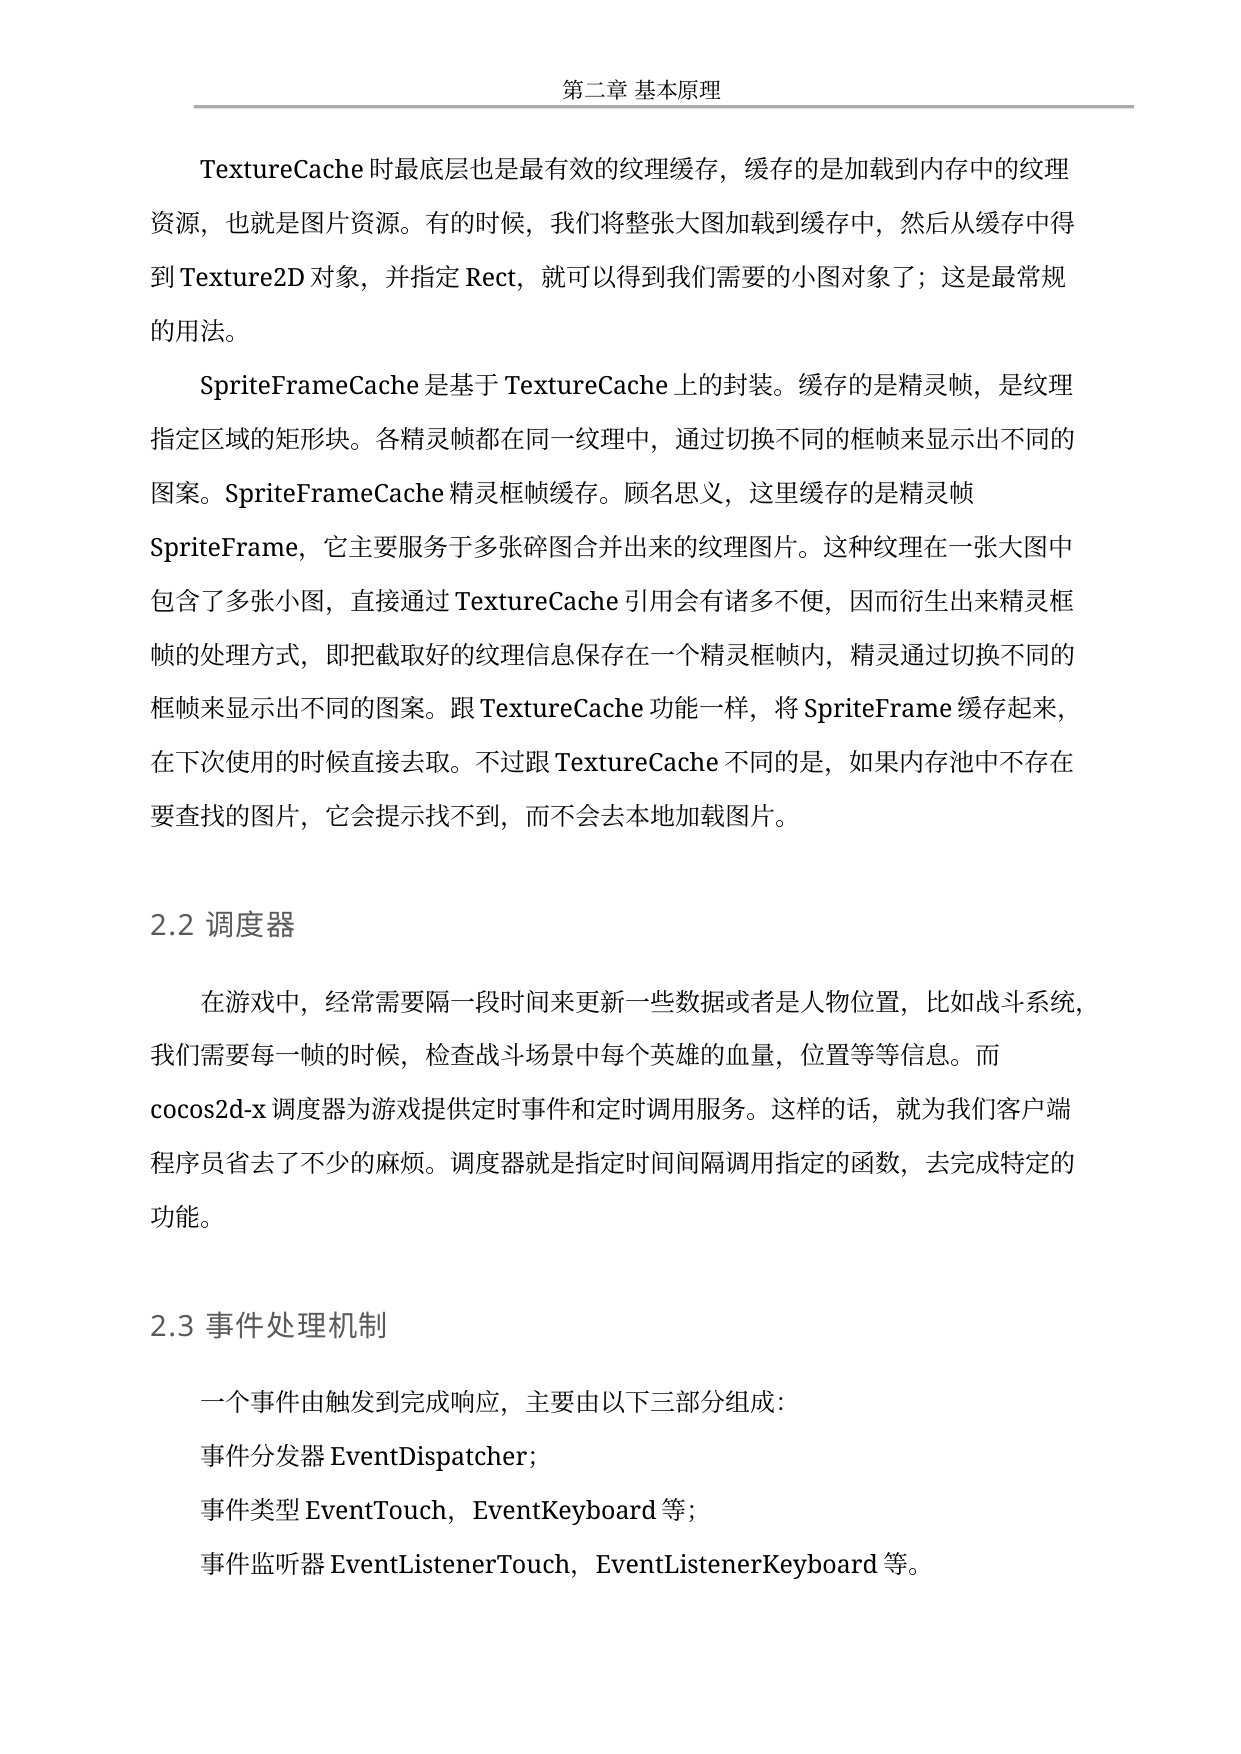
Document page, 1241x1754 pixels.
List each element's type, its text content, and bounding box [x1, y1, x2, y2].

subtitle 2.3 事件处理机制 [150, 1303, 1090, 1345]
text SpriteFrameCache是基于TextureCache上的封装。缓存的是精灵帧，是纹理指定区域的矩形块。各精灵帧都在同一纹理中，通过切换不同的框帧来显示出不同的图案。SpriteFrameCache精灵框帧缓存。顾名思义，这里缓存的是精灵帧SpriteFrame，它主要服务于多张碎图合并出来的纹理图片。这种纹理在一张大图中包含了多张小图，直接通过TextureCache引用会有诸多不便，因而衍生出来精灵框帧的处理方式，即把截取好的纹理信息保存在一个精灵框帧内，精灵通过切换不同的框帧来显示出不同的图案。跟TextureCache功能一样，将SpriteFrame缓存起来，在下次使用的时候直接去取。不过跟TextureCache不同的是，如果内存池中不存在要查找的图片，它会提示找不到，而不会去本地加载图片。 [150, 366, 1090, 833]
text 一个事件由触发到完成响应，主要由以下三部分组成： [150, 1383, 1090, 1419]
text TextureCache时最底层也是最有效的纹理缓存，缓存的是加载到内存中的纹理资源，也就是图片资源。有的时候，我们将整张大图加载到缓存中，然后从缓存中得到Texture2D对象，并指定Rect，就可以得到我们需要的小图对象了；这是最常规的用法。 [150, 150, 1090, 348]
text 事件分发器EventDispatcher； [150, 1437, 1090, 1473]
text 事件监听器EventListenerTouch，EventListenerKeyboard等。 [150, 1545, 1090, 1581]
text 在游戏中，经常需要隔一段时间来更新一些数据或者是人物位置，比如战斗系统，我们需要每一帧的时候，检查战斗场景中每个英雄的血量，位置等等信息。而cocos2d-x调度器为游戏提供定时事件和定时调用服务。这样的话，就为我们客户端程序员省去了不少的麻烦。调度器就是指定时间间隔调用指定的函数，去完成特定的功能。 [150, 982, 1090, 1234]
text 事件类型EventTouch，EventKeyboard等； [150, 1491, 1090, 1527]
subtitle 2.2 调度器 [150, 902, 1090, 944]
